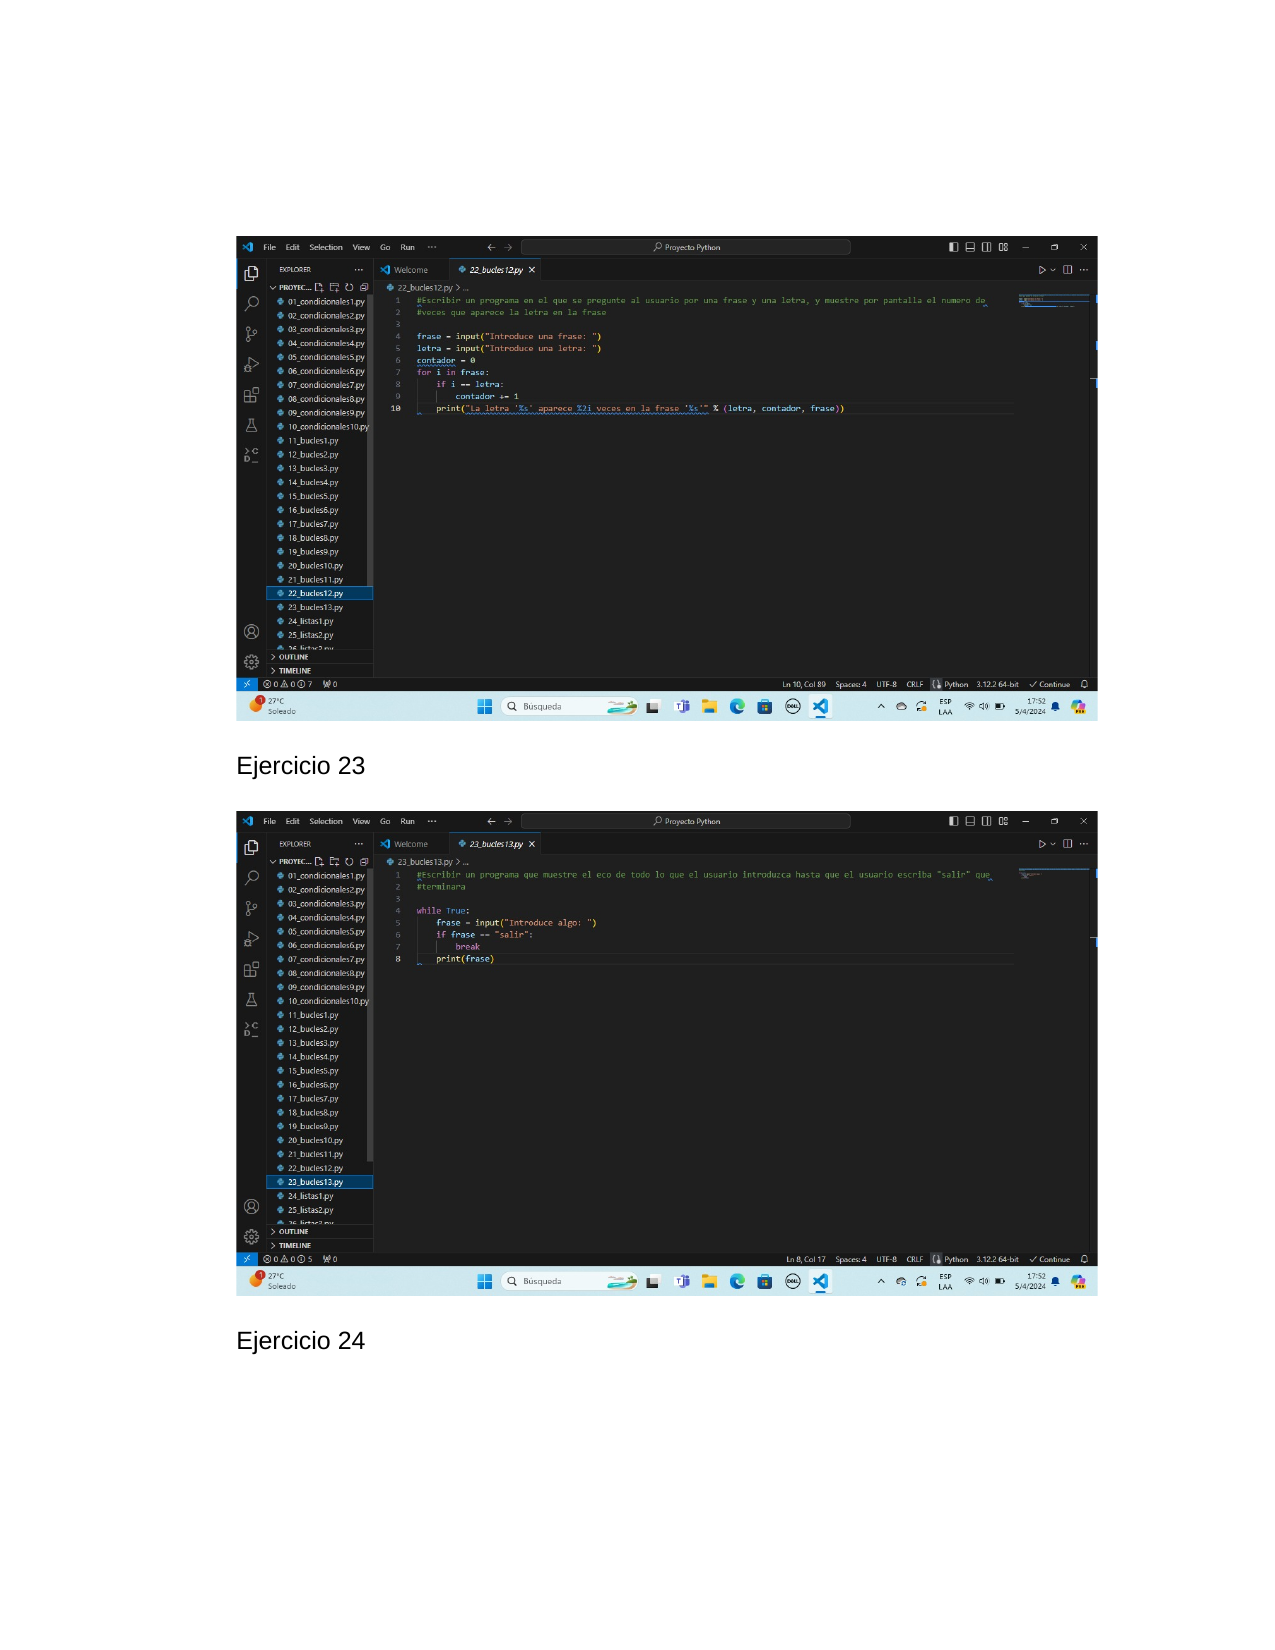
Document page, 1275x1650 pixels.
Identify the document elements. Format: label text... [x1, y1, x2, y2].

text Ejercicio 23 [236, 751, 1098, 780]
picture [236, 236, 1098, 721]
picture [236, 811, 1098, 1296]
text Ejercicio 24 [236, 1326, 1098, 1355]
